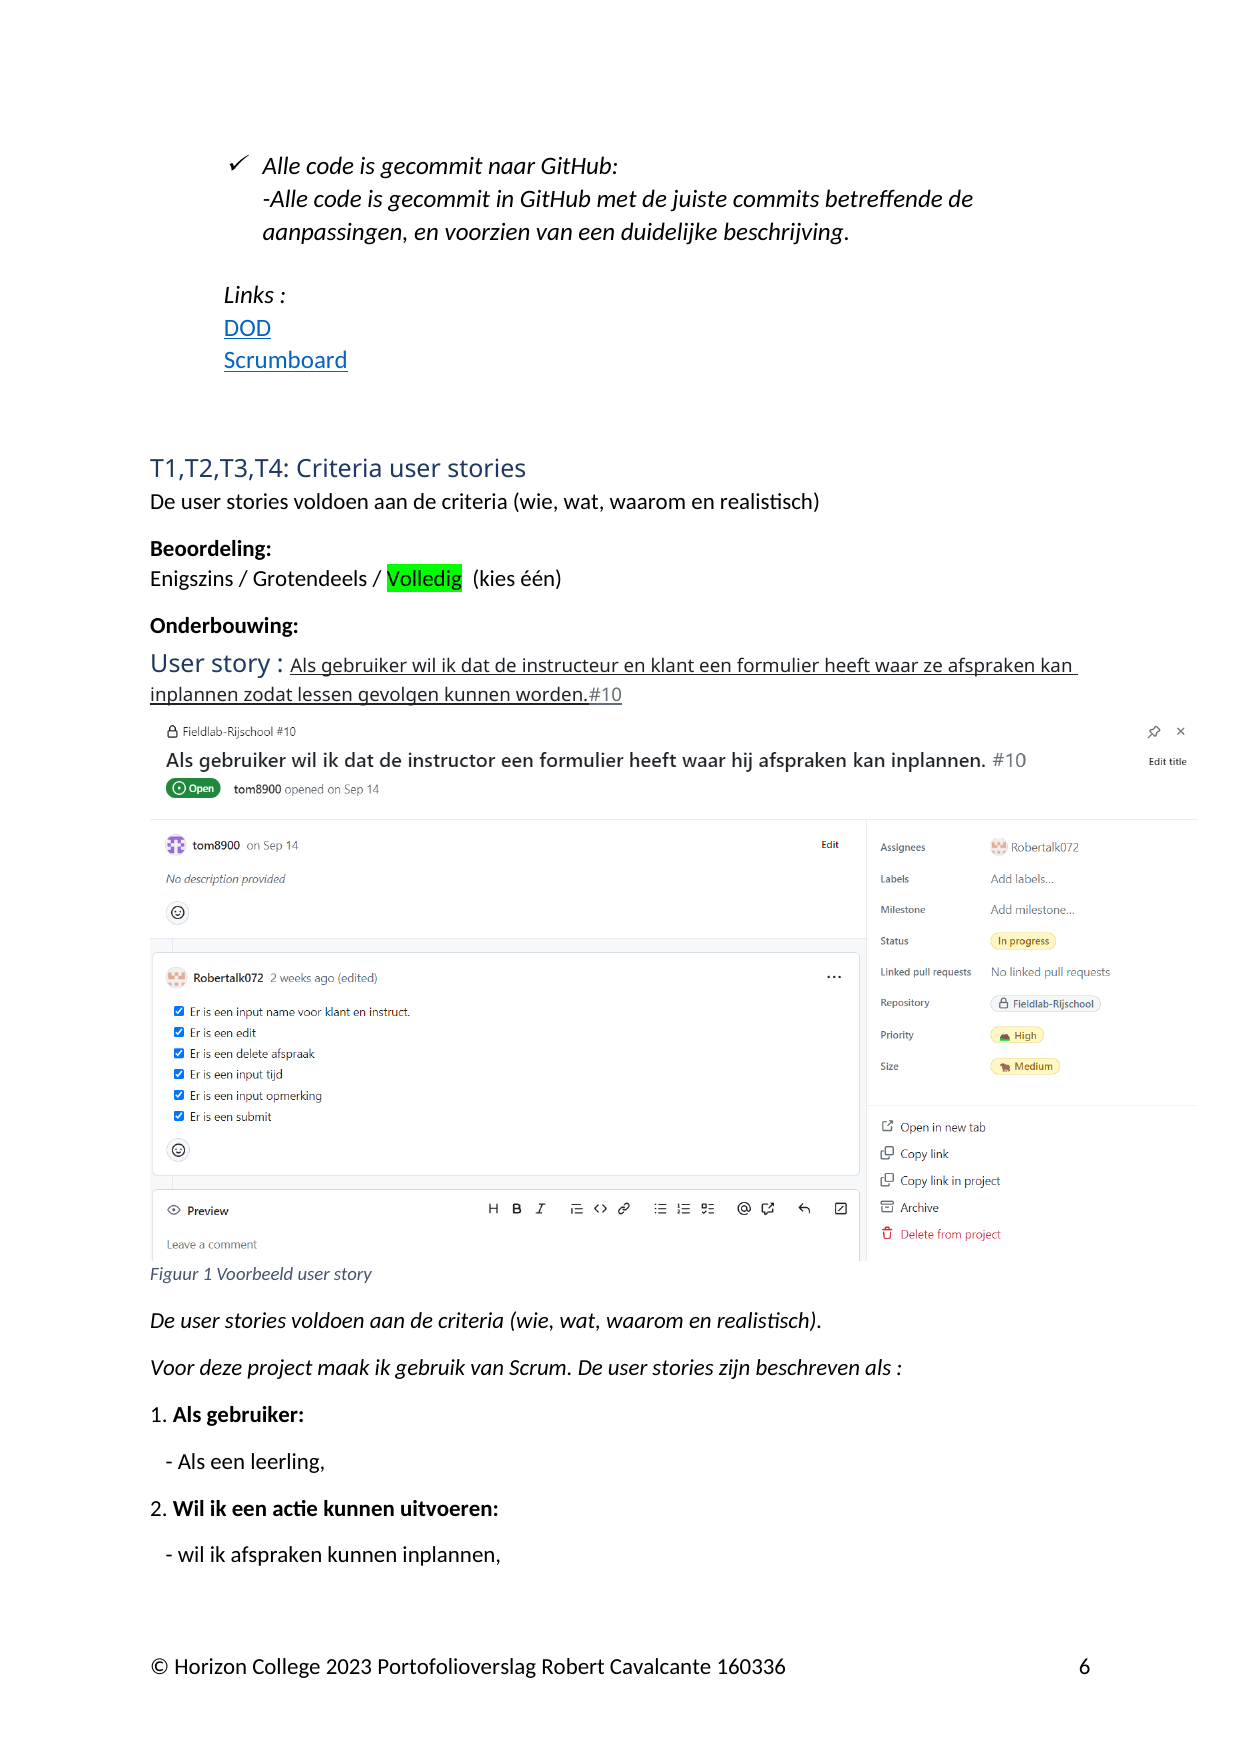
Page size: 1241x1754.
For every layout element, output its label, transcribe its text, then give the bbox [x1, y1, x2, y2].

text Scrumboard [224, 344, 1090, 375]
text De user stories voldoen aan de criteria (wie, wat, waarom en realistisch). [150, 1306, 1090, 1334]
text Enigszins / Grotendeels / Volledig (kies één) [462, 564, 1090, 592]
text Enigszins / Grotendeels / Volledig (kies één) [150, 564, 387, 592]
list Alle code is gecommit naar GitHub: [225, 150, 1090, 181]
text 2. Wil ik een actie kunnen uitvoeren: [150, 1494, 1090, 1522]
text - wil ik afspraken kunnen inplannen, [150, 1541, 1090, 1568]
text Links : DOD [224, 279, 1090, 342]
text T1,T2,T3,T4: Criteria user stories [150, 450, 1090, 484]
text Beoordeling: [150, 534, 1090, 562]
picture [150, 708, 1198, 1261]
text Figuur 1 Voorbeeld user story [150, 1262, 1090, 1285]
text Onderbouwing: [150, 611, 1090, 639]
subtitle User story : Als gebruiker wil ik dat de instructeur en klant een formulier heeft waar ze afspraken kan inplannen zodat lessen gevolgen kunnen worden.#10 [150, 645, 1090, 707]
text De user stories voldoen aan de criteria (wie, wat, waarom en realistisch) [150, 487, 1090, 515]
text - Als een leerling, [150, 1447, 1090, 1475]
text Voor deze project maak ik gebruik van Scrum. De user stories zijn beschreven als : [150, 1353, 1090, 1381]
text 1. Als gebruiker: [150, 1400, 1090, 1428]
list -Alle code is gecommit in GitHub met de juiste commits betreffende de aanpassingen, en voorzien van een duidelijke beschrijving. [262, 183, 1090, 277]
